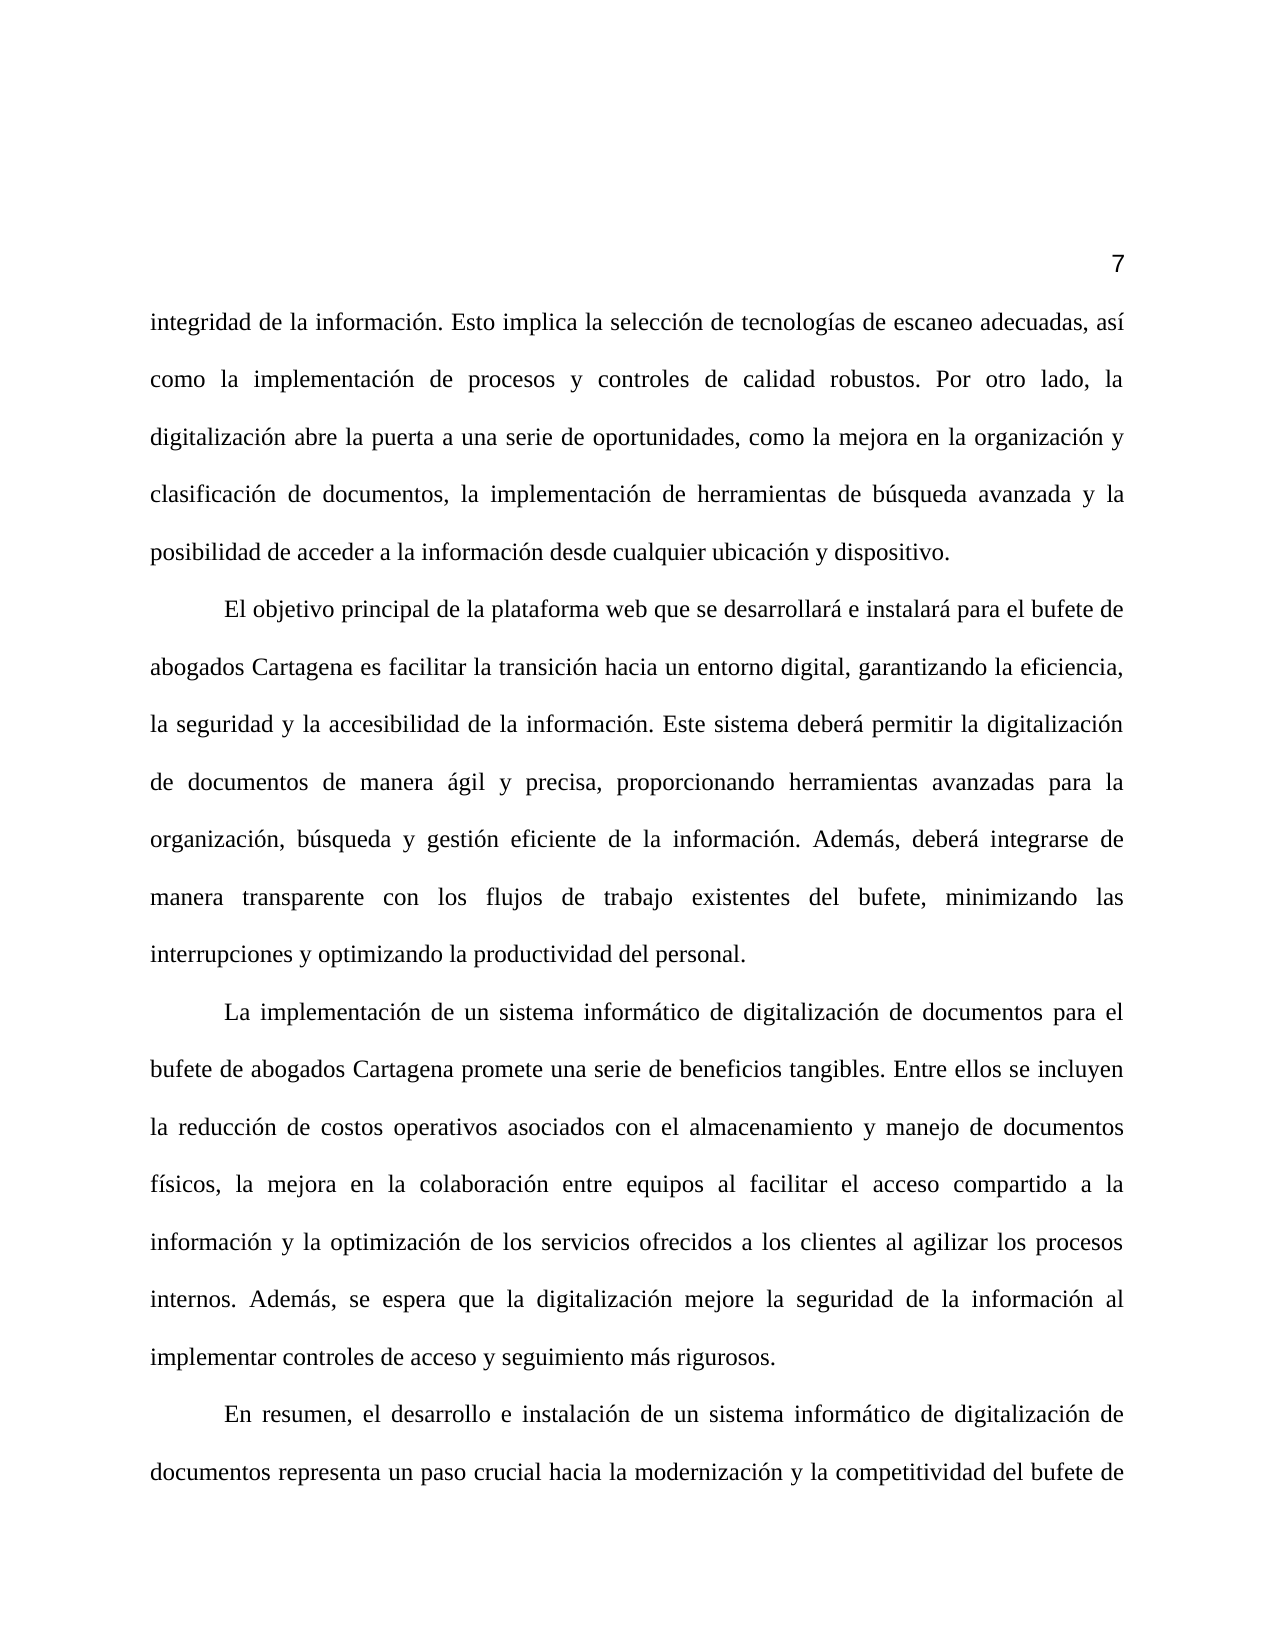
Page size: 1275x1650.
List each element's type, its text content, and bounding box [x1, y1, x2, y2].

text La implementación de un sistema informático de digitalización de documentos para el bufete de abogados Cartagena promete una serie de beneficios tangibles. Entre ellos se incluyen la reducción de costos operativos asociados con el almacenamiento y manejo de documentos físicos, la mejora en la colaboración entre equipos al facilitar el acceso compartido a la información y la optimización de los servicios ofrecidos a los clientes al agilizar los procesos internos. Además, se espera que la digitalización mejore la seguridad de la información al implementar controles de acceso y seguimiento más rigurosos. [150, 997, 1125, 1371]
text El objetivo principal de la plataforma web que se desarrollará e instalará para el bufete de abogados Cartagena es facilitar la transición hacia un entorno digital, garantizando la eficiencia, la seguridad y la accesibilidad de la información. Este sistema deberá permitir la digitalización de documentos de manera ágil y precisa, proporcionando herramientas avanzadas para la organización, búsqueda y gestión eficiente de la información. Además, deberá integrarse de manera transparente con los flujos de trabajo existentes del bufete, minimizando las interrupciones y optimizando la productividad del personal. [150, 594, 1125, 968]
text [150, 307, 1125, 566]
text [150, 1399, 1125, 1486]
